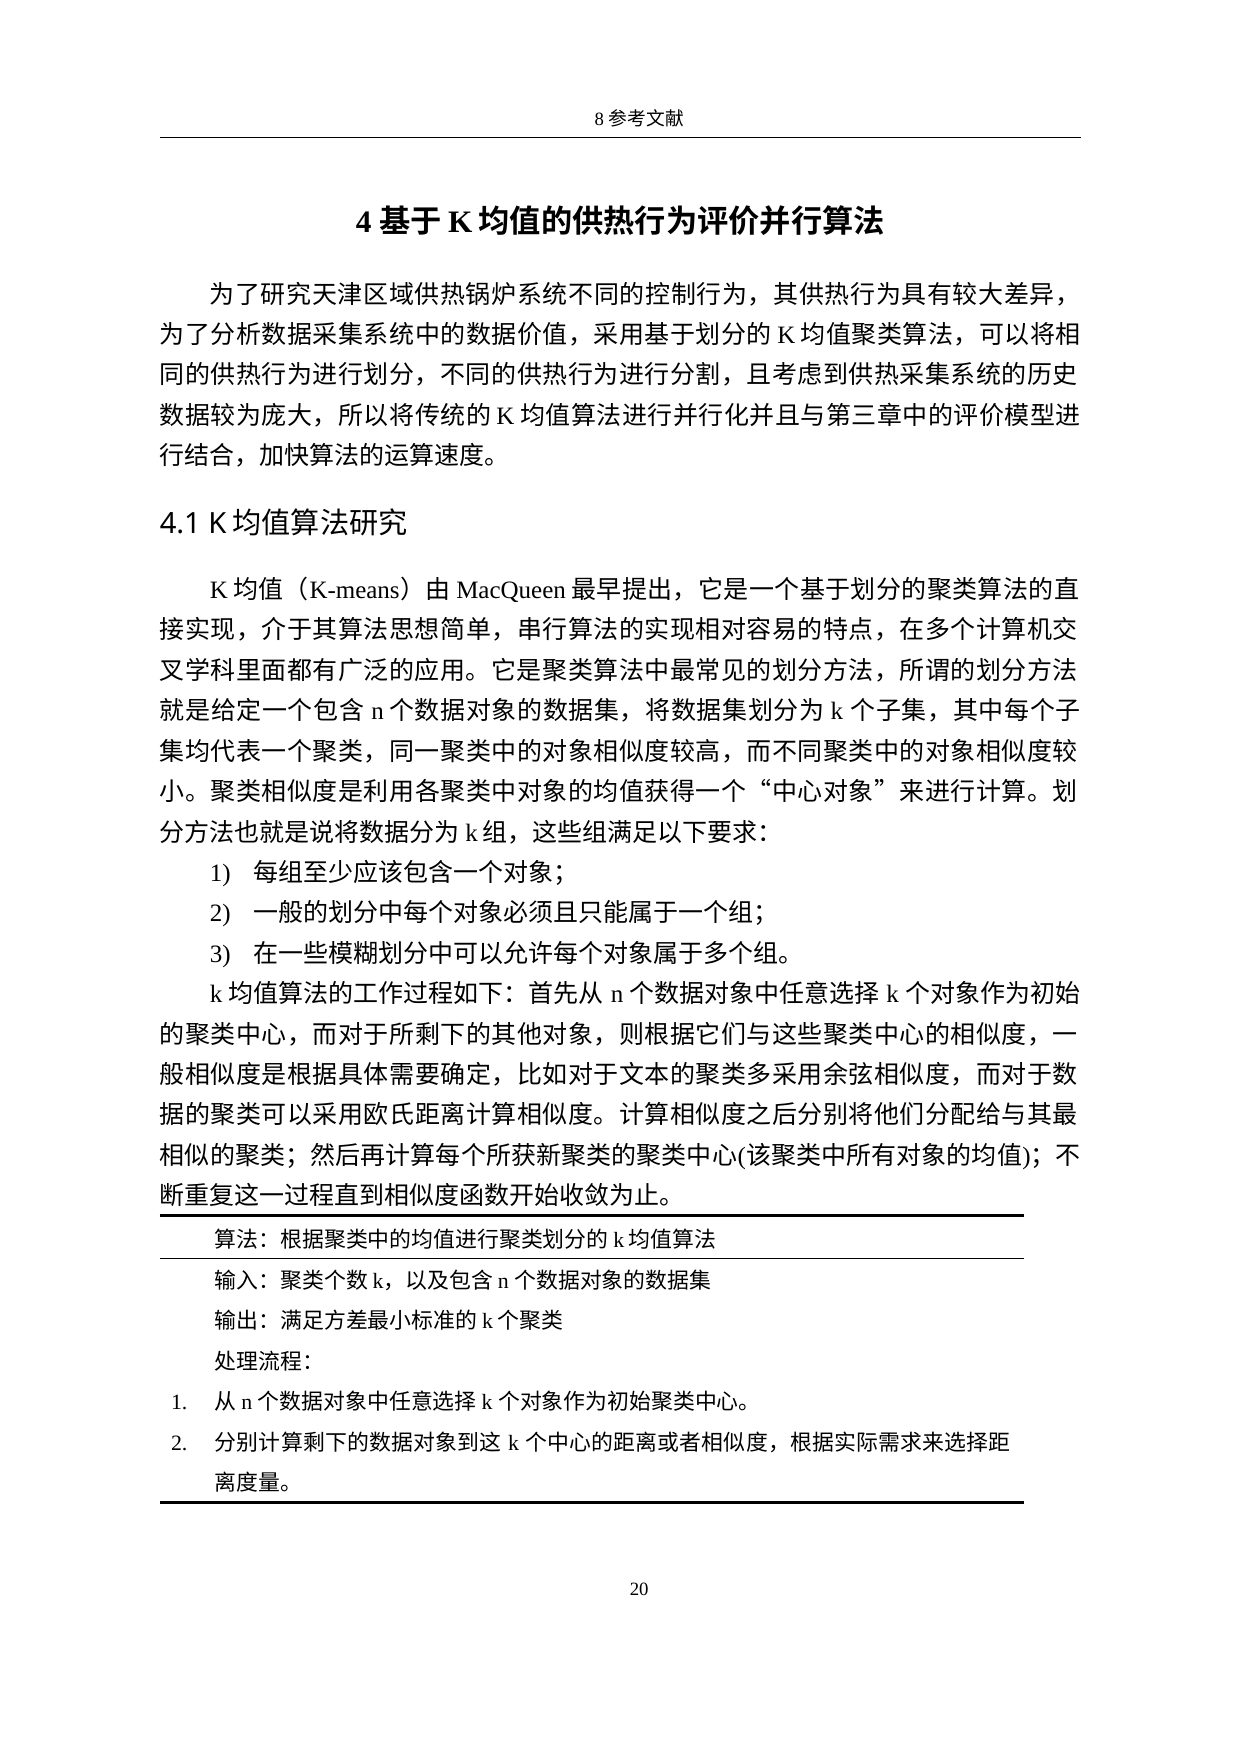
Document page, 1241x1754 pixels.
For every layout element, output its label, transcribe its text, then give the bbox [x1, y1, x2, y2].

subtitle 4 基于K均值的供热行为评价并行算法 [159, 179, 1081, 259]
list 每组至少应该包含一个对象； [209, 850, 1081, 891]
text 为了研究天津区域供热锅炉系统不同的控制行为，其供热行为具有较大差异，为了分析数据采集系统中的数据价值，采用基于划分的K均值聚类算法，可以将相同的供热行为进行划分，不同的供热行为进行分割，且考虑到供热采集系统的历史数据较为庞大，所以将传统的K均值算法进行并行化并且与第三章中的评价模型进行结合，加快算法的运算速度。 [159, 272, 1081, 474]
list 一般的划分中每个对象必须且只能属于一个组； [209, 891, 1081, 931]
table_header 算法：根据聚类中的均值进行聚类划分的 k均值算法 [160, 1217, 1024, 1258]
list 在一些模糊划分中可以允许每个对象属于多个组。 [209, 931, 1081, 972]
text K均值（K-means）由MacQueen最早提出，它是一个基于划分的聚类算法的直接实现，介于其算法思想简单，串行算法的实现相对容易的特点，在多个计算机交叉学科里面都有广泛的应用。它是聚类算法中最常见的划分方法，所谓的划分方法就是给定一个包含 n个数据对象的数据集，将数据集划分为k 个子集，其中每个子集均代表一个聚类，同一聚类中的对象相似度较高，而不同聚类中的对象相似度较小。聚类相似度是利用各聚类中对象的均值获得一个“中心对象”来进行计算。划分方法也就是说将数据分为 k组，这些组满足以下要求： [159, 567, 1081, 850]
text k 均值算法的工作过程如下：首先从 n 个数据对象中任意选择 k 个对象作为初始的聚类中心，而对于所剩下的其他对象，则根据它们与这些聚类中心的相似度，一般相似度是根据具体需要确定，比如对于文本的聚类多采用余弦相似度，而对于数据的聚类可以采用欧氏距离计算相似度。计算相似度之后分别将他们分配给与其最相似的聚类；然后再计算每个所获新聚类的聚类中心(该聚类中所有对象的均值)；不断重复这一过程直到相似度函数开始收敛为止。 [159, 972, 1081, 1214]
subtitle 4.1 K均值算法研究 [159, 480, 1081, 561]
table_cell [160, 1259, 1024, 1501]
